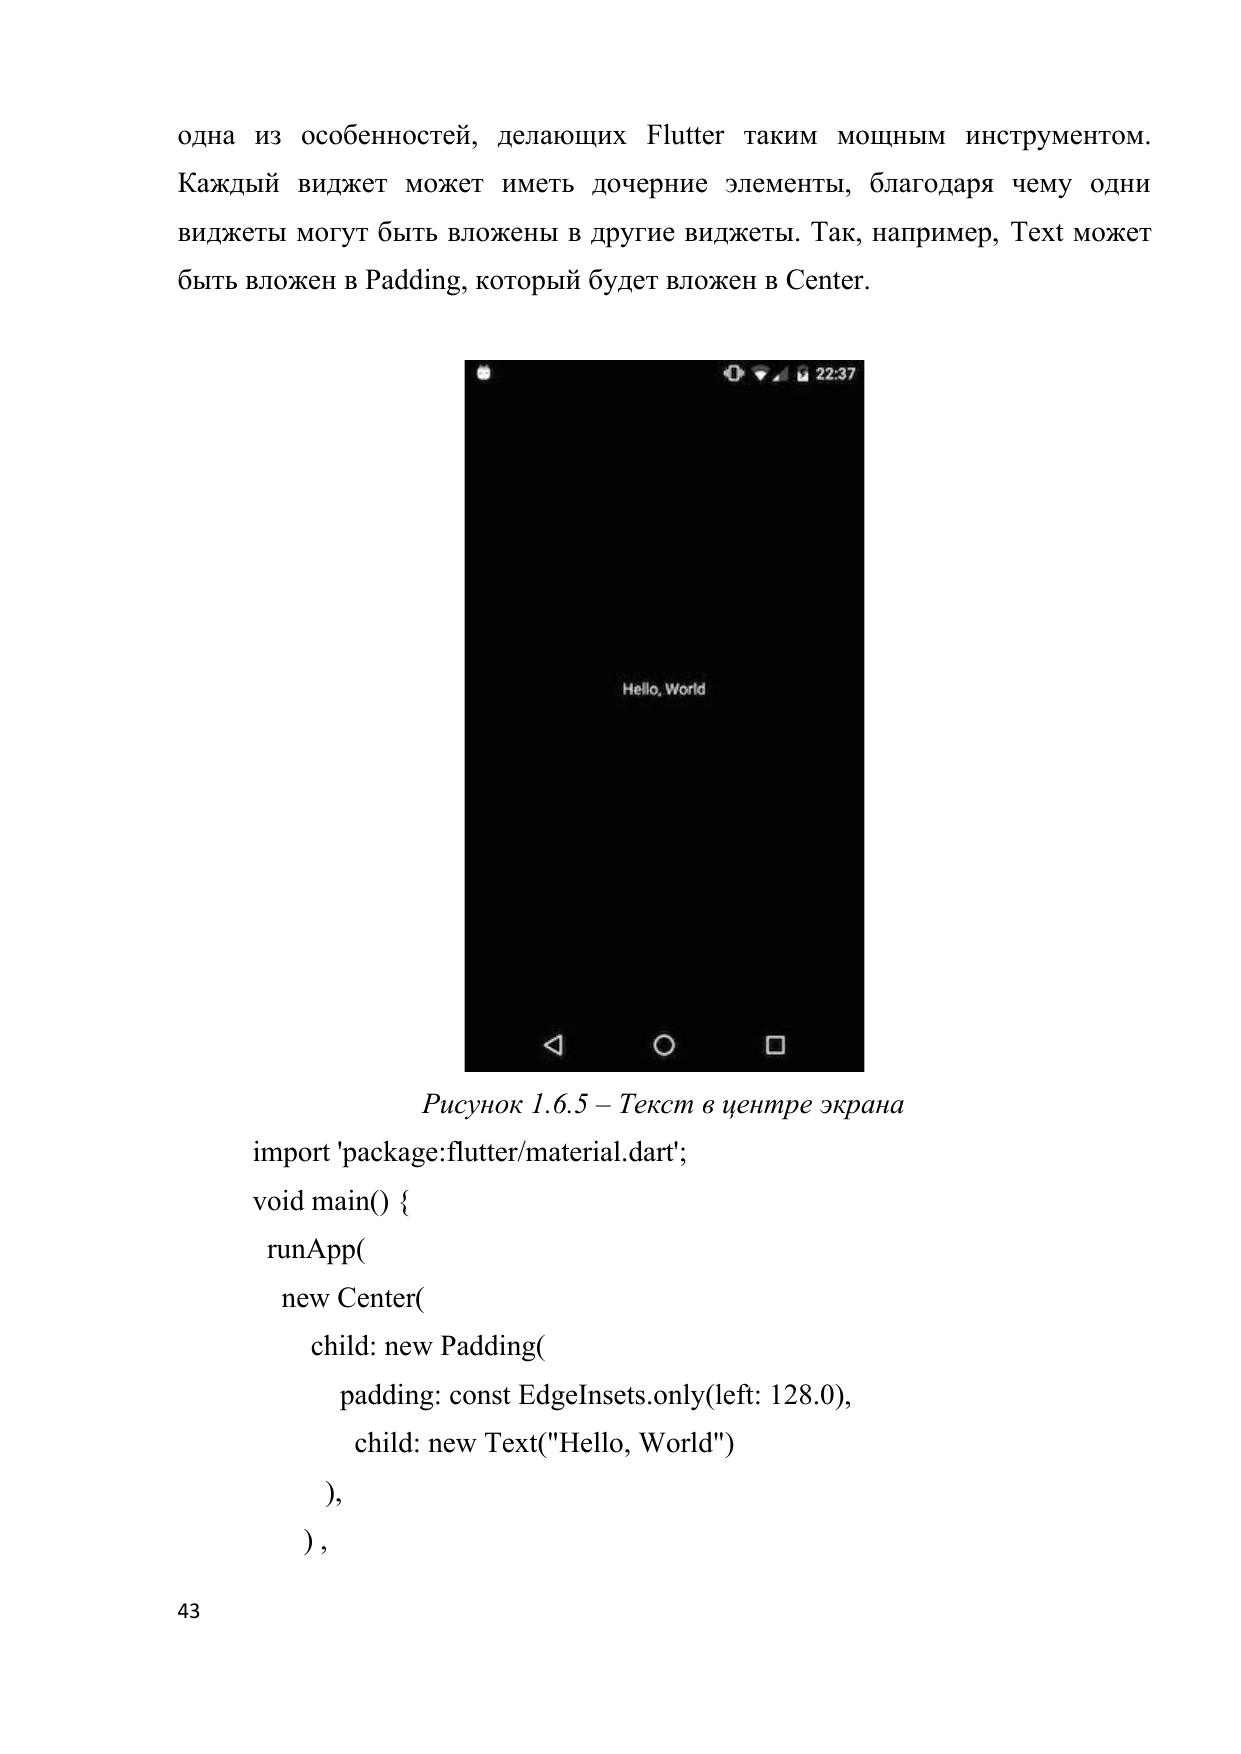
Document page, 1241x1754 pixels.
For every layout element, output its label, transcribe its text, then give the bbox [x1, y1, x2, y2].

picture [464, 360, 865, 1072]
text void main() { [177, 1184, 1152, 1217]
text runApp( [177, 1233, 1152, 1265]
text Рисунoк 1.6.5 – Текст в центре экрaнa [177, 1087, 1152, 1120]
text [177, 118, 1152, 296]
text padding: const EdgeInsets.only(left: 128.0), [177, 1378, 1152, 1410]
text new Center( [177, 1281, 1152, 1313]
text ), [177, 1475, 1152, 1507]
text import 'package:flutter/material.dart'; [177, 1136, 1152, 1168]
text child: new Padding( [177, 1329, 1152, 1362]
text child: new Text("Hello, World") [177, 1426, 1152, 1459]
text ) , [252, 1523, 1152, 1556]
